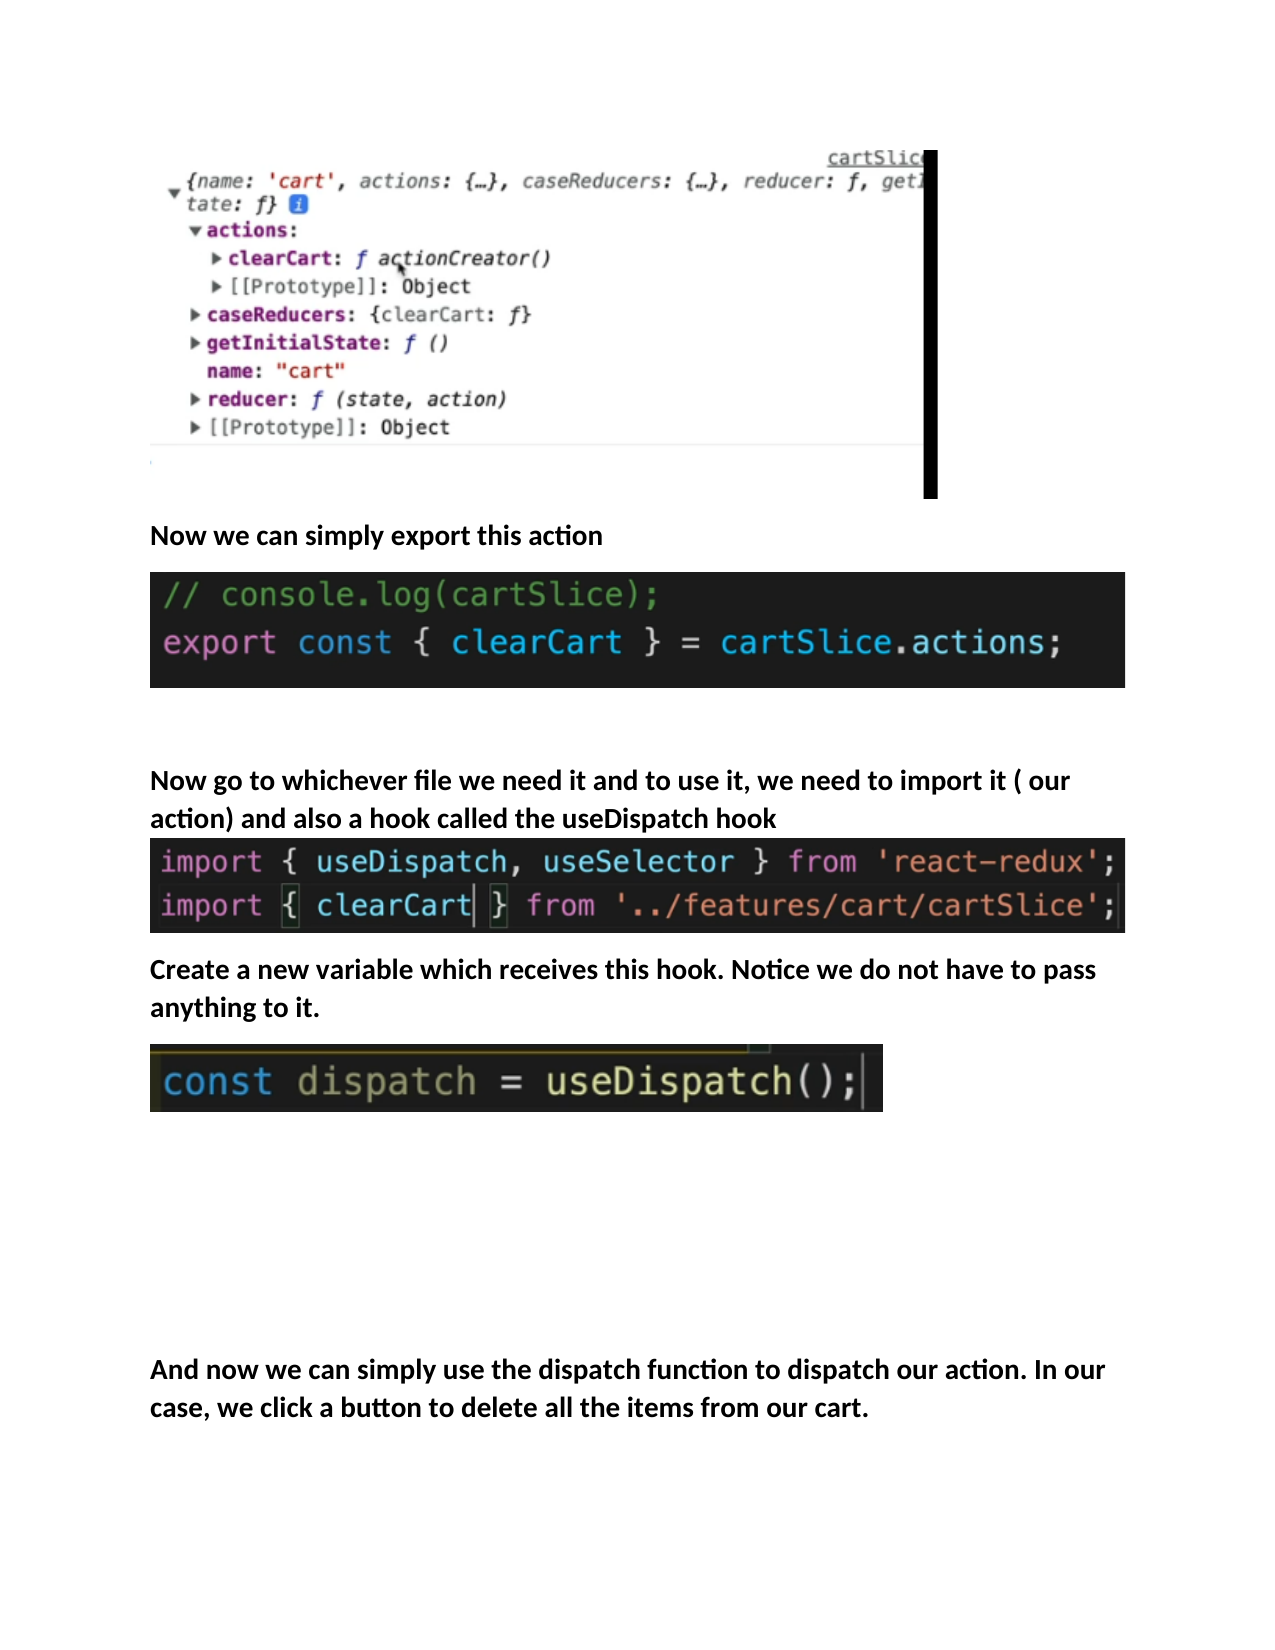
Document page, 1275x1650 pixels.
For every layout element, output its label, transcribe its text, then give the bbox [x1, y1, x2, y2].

text Now go to whichever file we need it and to use it, we need to import it ( our action) and also a hook called the useDispatch hook [150, 762, 1125, 838]
text Now we can simply export this action [150, 517, 1125, 553]
picture [150, 1044, 883, 1112]
picture [150, 838, 1125, 933]
picture [150, 572, 1125, 688]
text Create a new variable which receives this hook. Notice we do not have to pass anything to it. [150, 951, 1125, 1025]
text And now we can simply use the dispatch function to dispatch our action. In our case, we click a button to delete all the items from our cart. [150, 1351, 1125, 1425]
picture [150, 150, 938, 499]
